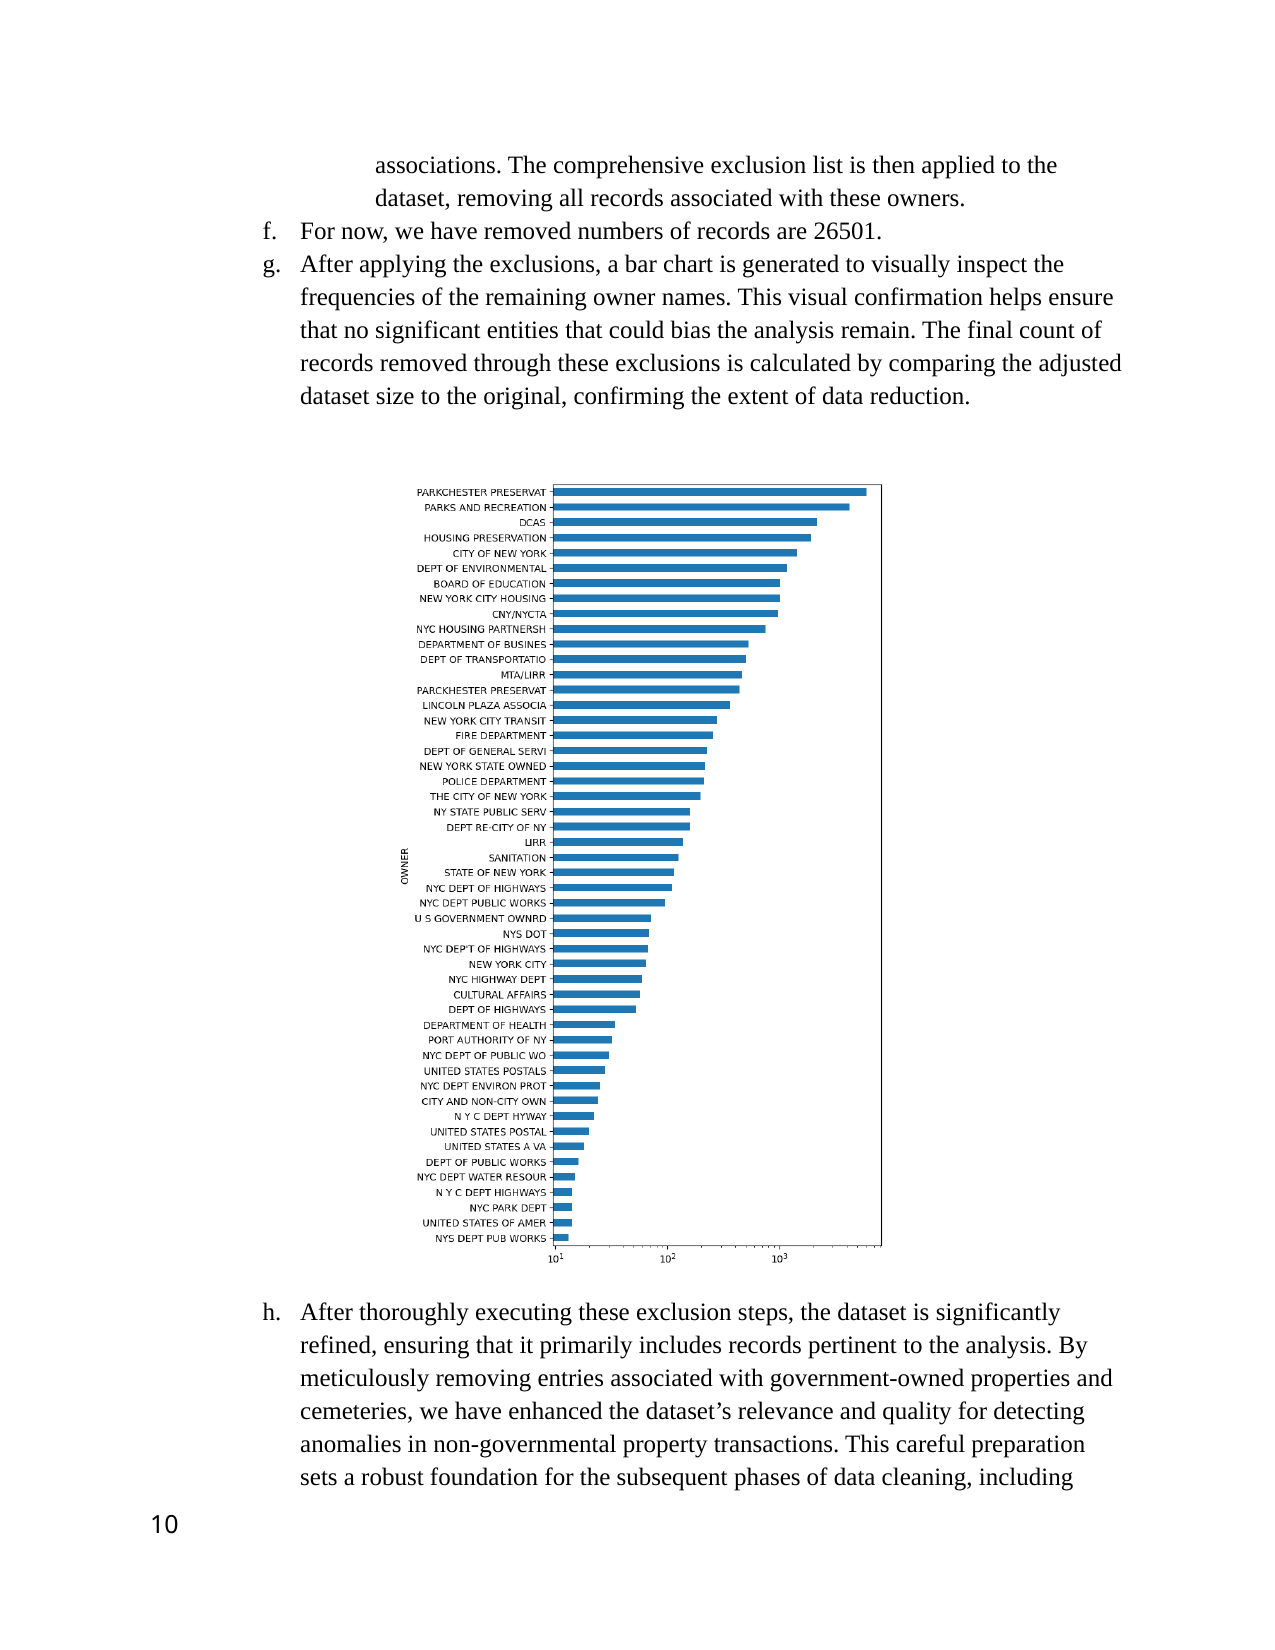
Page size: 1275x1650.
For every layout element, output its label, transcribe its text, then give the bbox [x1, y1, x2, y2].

list After applying the exclusions, a bar chart is generated to visually inspect the frequencies of the remaining owner names. This visual confirmation helps ensure that no significant entities that could bias the analysis remain. The final count of records removed through these exclusions is calculated by comparing the adjusted dataset size to the original, confirming the extent of data reduction. [262, 249, 1125, 410]
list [356, 150, 1125, 212]
list For now, we have removed numbers of records are 26501. [262, 216, 1125, 245]
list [262, 481, 1125, 1491]
picture [393, 477, 888, 1272]
